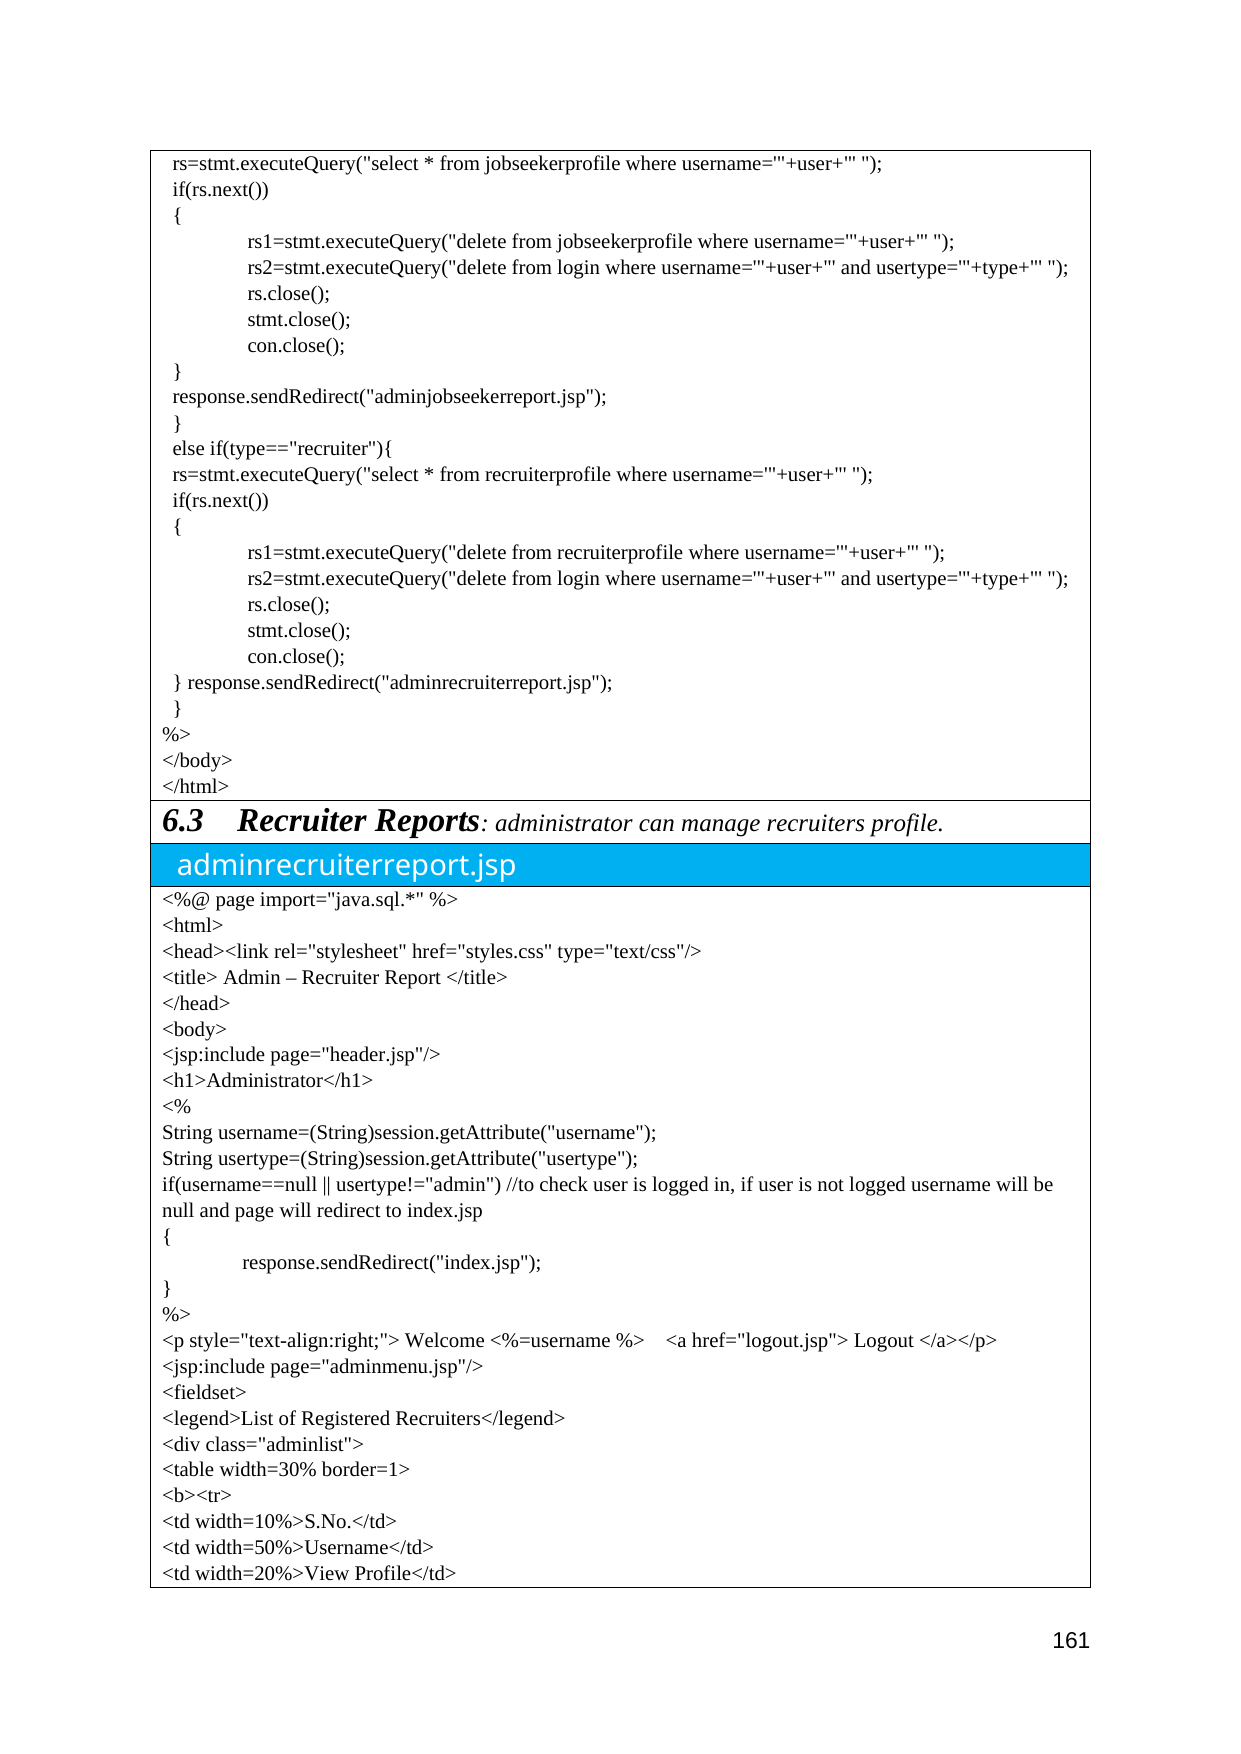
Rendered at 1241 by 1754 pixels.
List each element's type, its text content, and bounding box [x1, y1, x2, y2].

table_cell adminrecruiterreport.jsp [151, 844, 1090, 886]
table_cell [151, 151, 1090, 800]
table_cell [151, 887, 1090, 1587]
table_cell Recruiter Reports: administrator can manage recruiters profile. [151, 801, 1090, 843]
